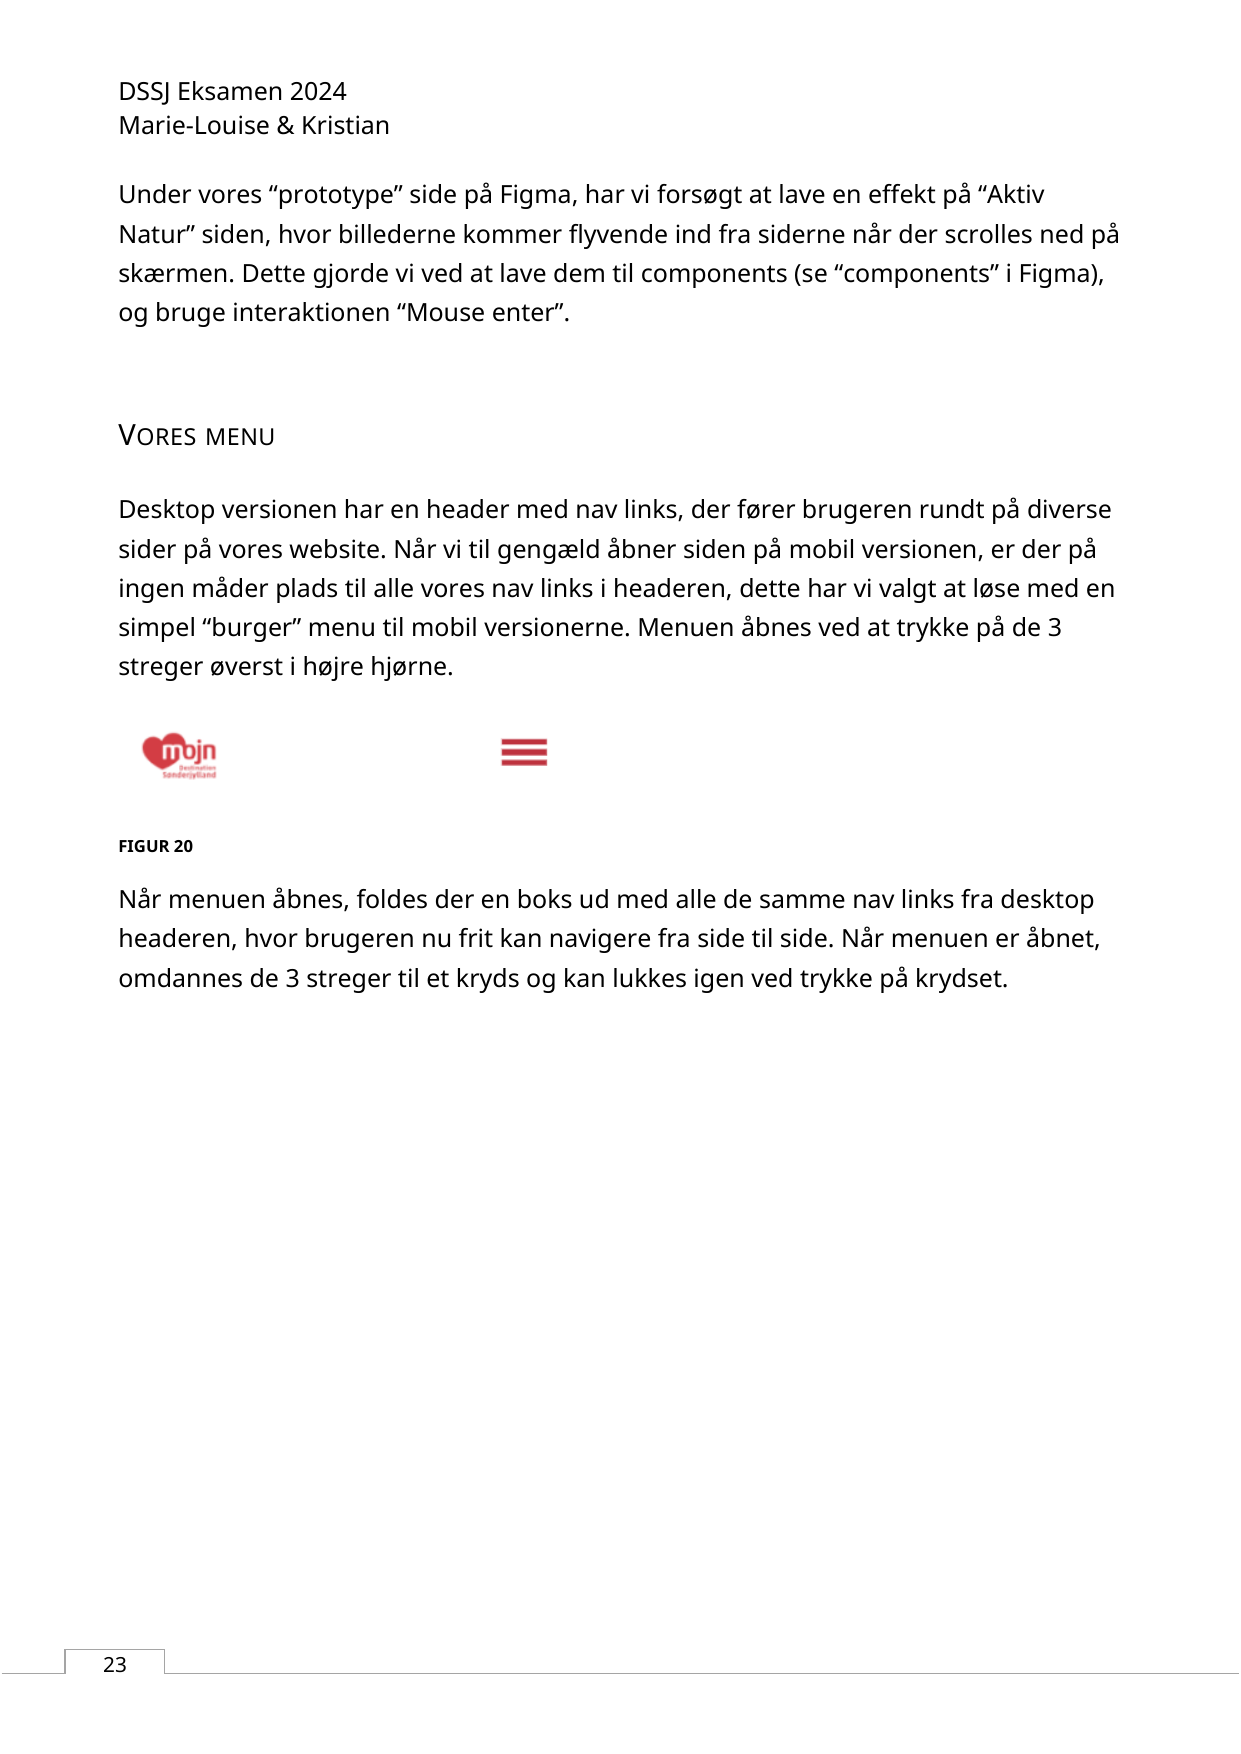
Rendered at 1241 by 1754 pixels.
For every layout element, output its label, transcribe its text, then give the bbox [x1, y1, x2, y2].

text Figur 20 [118, 835, 1122, 858]
text Vores menu Desktop versionen har en header med nav links, der fører brugeren rundt på diverse sider på vores website. Når vi til gengæld åbner siden på mobil versionen, er der på ingen måder plads til alle vores nav links i headeren, dette har vi valgt at løse med en simpel “burger” menu til mobil versionerne. Menuen åbnes ved at trykke på de 3 streger øverst i højre hjørne. [118, 415, 1122, 683]
picture [118, 708, 571, 810]
text Under vores “prototype” side på Figma, har vi forsøgt at lave en effekt på “Aktiv Natur” siden, hvor billederne kommer flyvende ind fra siderne når der scrolles ned på skærmen. Dette gjorde vi ved at lave dem til components (se “components” i Figma), og bruge interaktionen “Mouse enter”. [118, 177, 1122, 329]
text Når menuen åbnes, foldes der en boks ud med alle de samme nav links fra desktop headeren, hvor brugeren nu frit kan navigere fra side til side. Når menuen er åbnet, omdannes de 3 streger til et kryds og kan lukkes igen ved trykke på krydset. [118, 882, 1122, 994]
